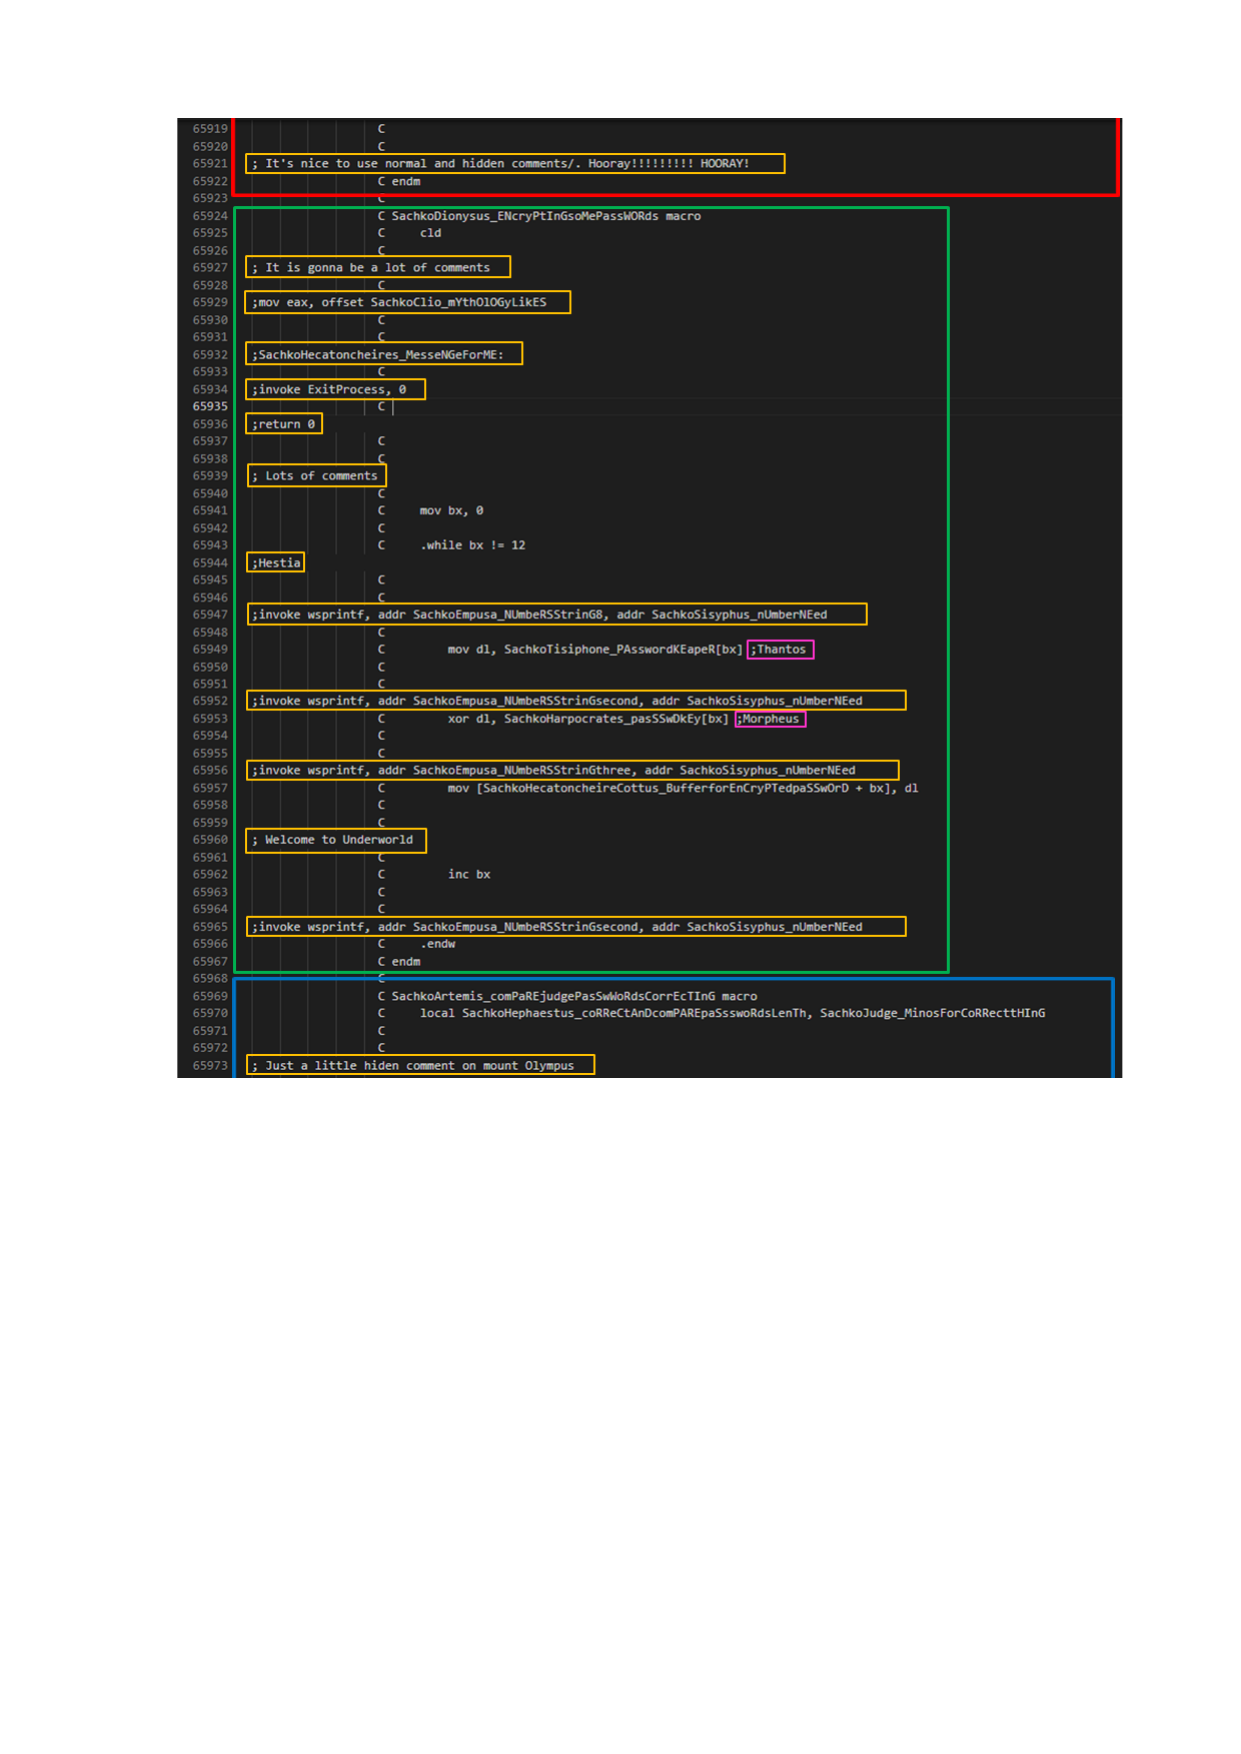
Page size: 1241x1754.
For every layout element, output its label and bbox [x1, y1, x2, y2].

picture [177, 118, 1123, 1078]
